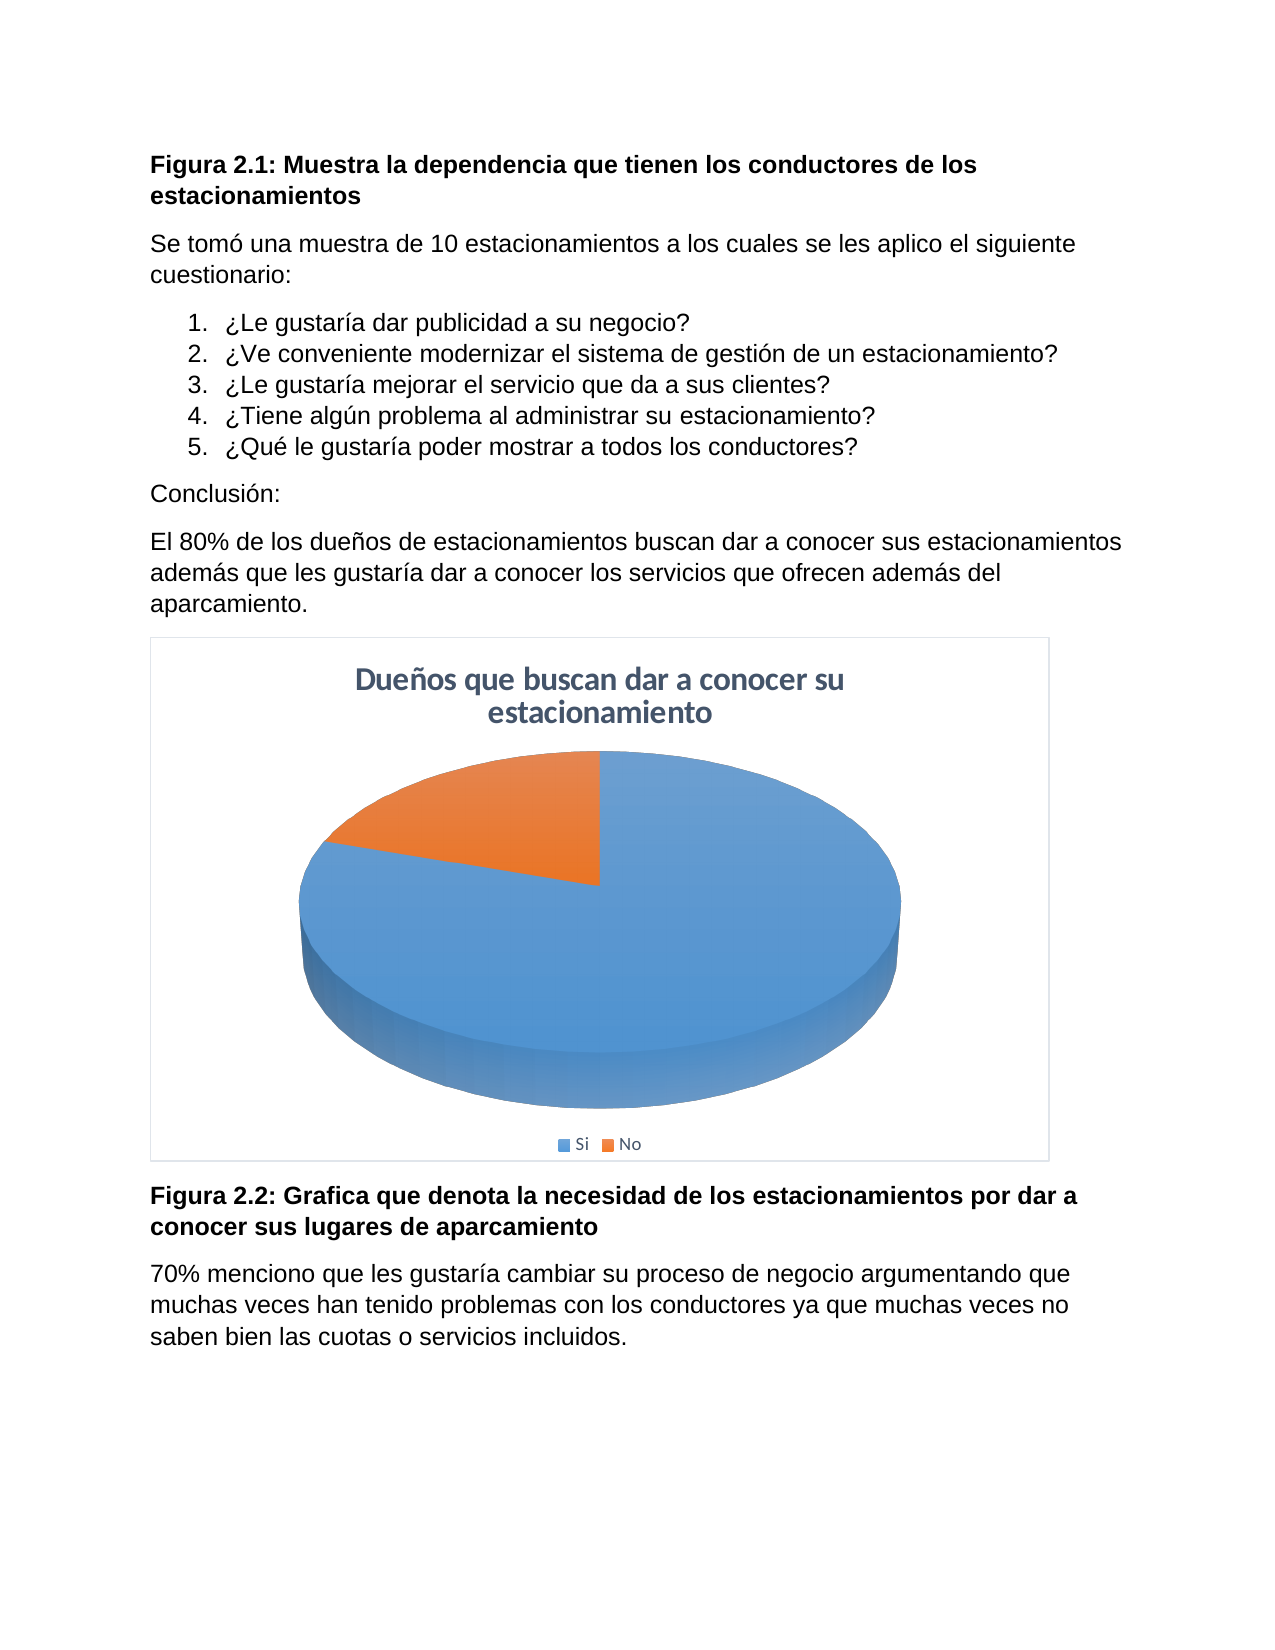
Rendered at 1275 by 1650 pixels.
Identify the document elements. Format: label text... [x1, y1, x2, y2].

list ¿Ve conveniente modernizar el sistema de gestión de un estacionamiento? [187, 338, 1125, 367]
list ¿Tiene algún problema al administrar su estacionamiento? [187, 401, 1125, 429]
list ¿Le gustaría mejorar el servicio que da a sus clientes? [187, 369, 1125, 398]
text El 80% de los dueños de estacionamientos buscan dar a conocer sus estacionamientos además que les gustaría dar a conocer los servicios que ofrecen además del aparcamiento. [150, 527, 1125, 618]
text Figura 2.1: Muestra la dependencia que tienen los conductores de los estacionamientos [150, 150, 1125, 210]
list ¿Qué le gustaría poder mostrar a todos los conductores? [187, 432, 1125, 460]
text Conclusión: [150, 479, 1125, 508]
text 70% menciono que les gustaría cambiar su proceso de negocio argumentando que muchas veces han tenido problemas con los conductores ya que muchas veces no saben bien las cuotas o servicios incluidos. [150, 1259, 1125, 1350]
list ¿Le gustaría dar publicidad a su negocio? [187, 307, 1125, 336]
text Figura 2.2: Grafica que denota la necesidad de los estacionamientos por dar a conocer sus lugares de aparcamiento [150, 1181, 1125, 1241]
text Se tomó una muestra de 10 estacionamientos a los cuales se les aplico el siguiente cuestionario: [150, 229, 1125, 288]
